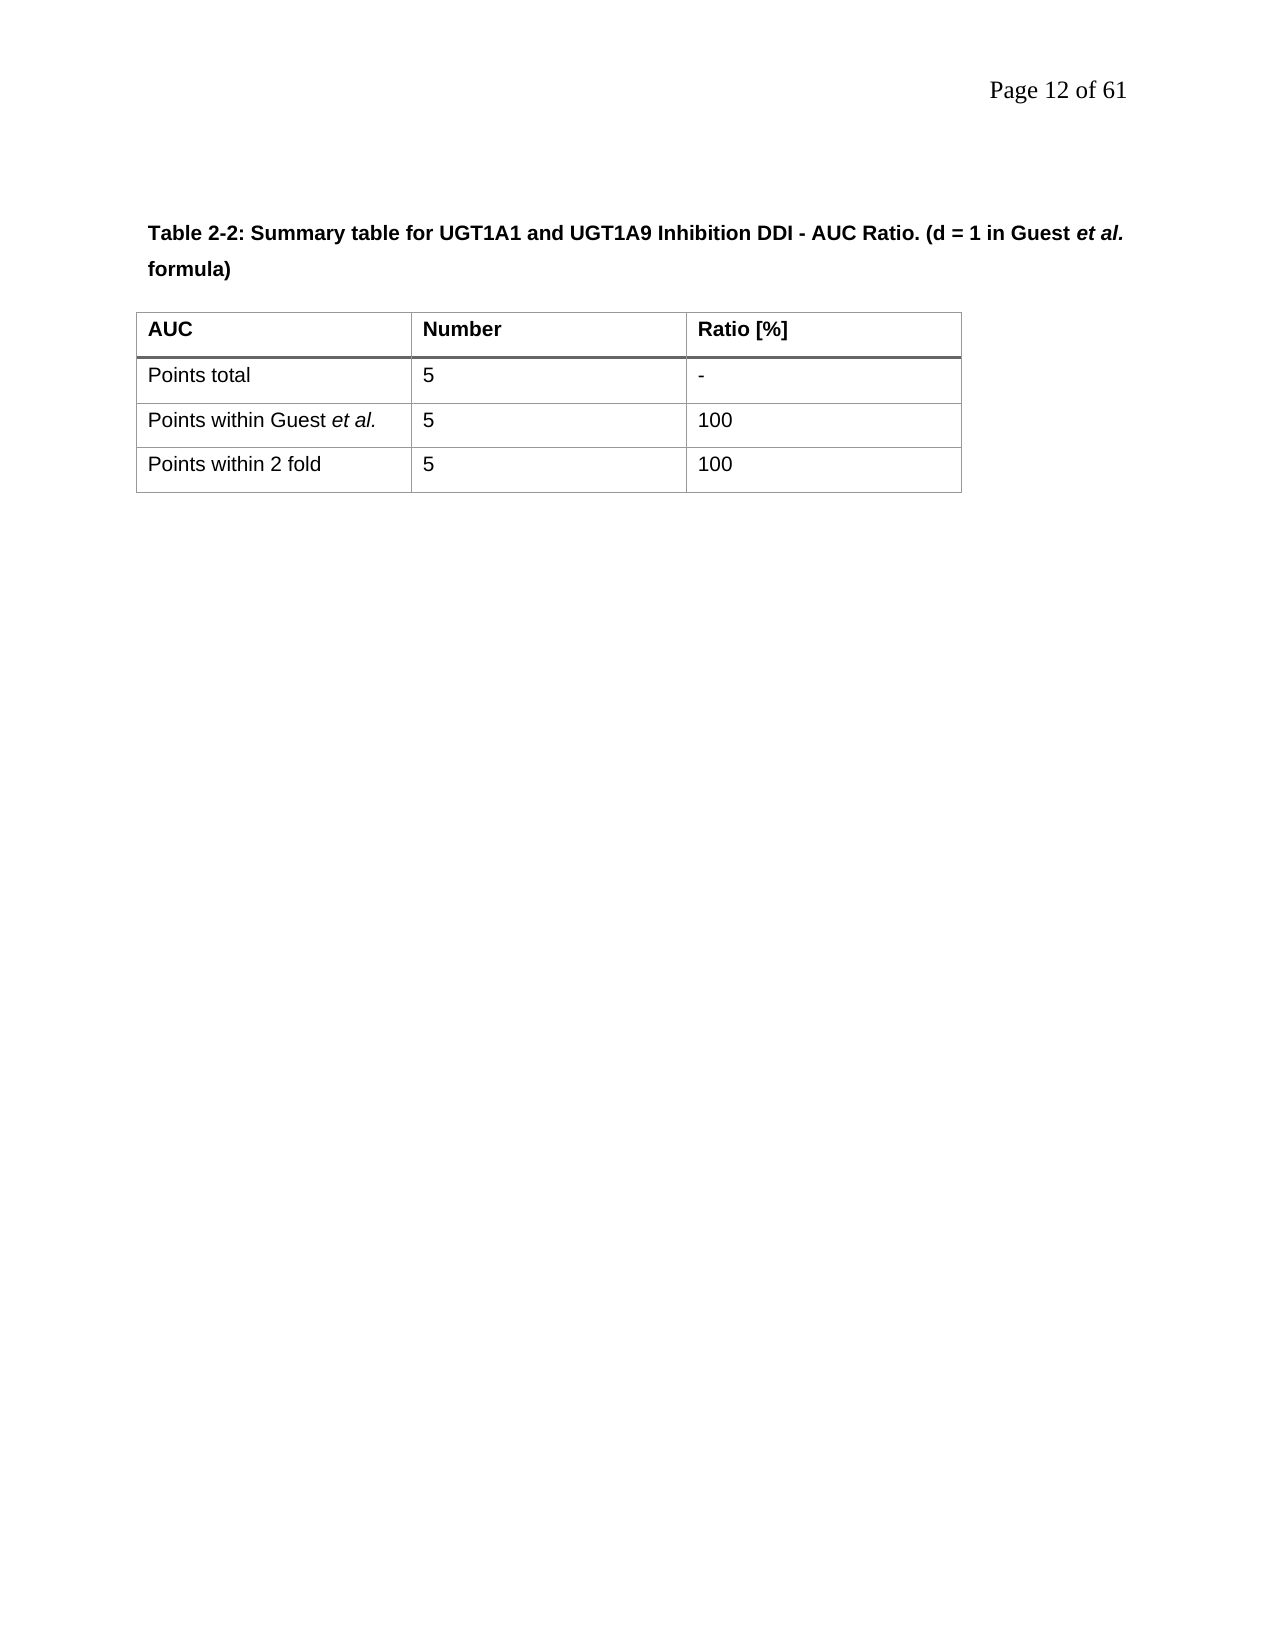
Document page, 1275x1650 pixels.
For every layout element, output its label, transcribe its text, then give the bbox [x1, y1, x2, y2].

text Table 2-2: Summary table for UGT1A1 and UGT1A9 Inhibition DDI - AUC Ratio. (d = 1 in Guest et al. formula) [148, 221, 1127, 281]
table_cell 5 [412, 404, 686, 447]
table_cell Points within 2 fold [137, 448, 411, 492]
table_cell 100 [687, 448, 961, 492]
table_cell 5 [412, 448, 686, 492]
table_header AUC [137, 313, 411, 356]
table_cell 5 [412, 359, 686, 403]
table_cell Points within Guest et al. [137, 404, 411, 447]
table_cell - [687, 359, 961, 403]
table_cell 100 [687, 404, 961, 447]
table_cell Points total [137, 359, 411, 403]
table_header Number [412, 313, 686, 356]
table_header Ratio [%] [687, 313, 961, 356]
